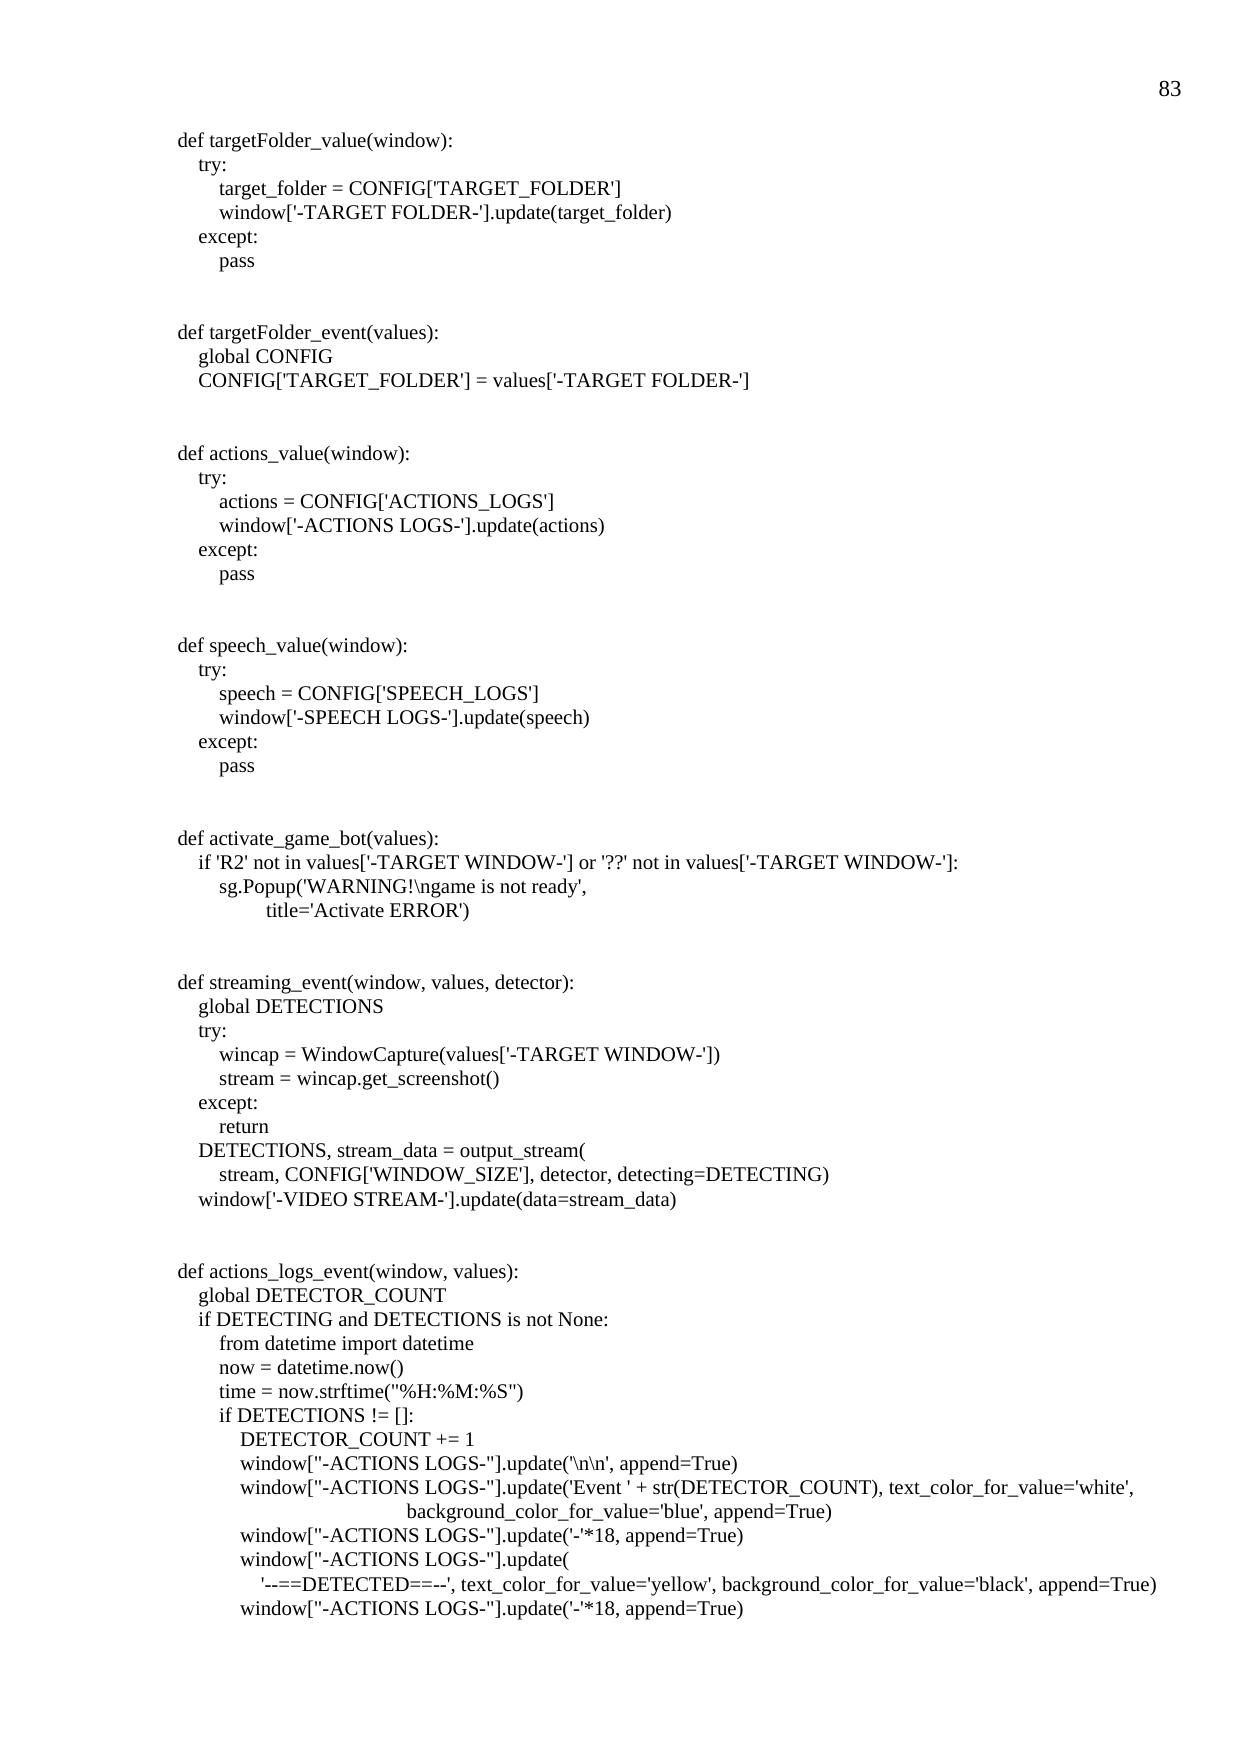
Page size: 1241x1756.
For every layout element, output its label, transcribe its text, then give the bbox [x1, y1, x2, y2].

text wincap = WindowCapture(values['-TARGET WINDOW-']) [177, 1042, 1181, 1066]
text window["-ACTIONS LOGS-"].update( [177, 1547, 1181, 1571]
text if 'R2' not in values['-TARGET WINDOW-'] or '??' not in values['-TARGET WINDOW-']: [177, 849, 1181, 874]
text def targetFolder_event(values): [177, 320, 1181, 344]
text def activate_game_bot(values): [177, 826, 1181, 849]
text def actions_logs_event(window, values): [177, 1259, 1181, 1283]
text CONFIG['TARGET_FOLDER'] = values['-TARGET FOLDER-'] [177, 368, 1181, 392]
text global DETECTOR_COUNT [177, 1283, 1181, 1307]
text from datetime import datetime [177, 1331, 1181, 1355]
text stream, CONFIG['WINDOW_SIZE'], detector, detecting=DETECTING) [177, 1162, 1181, 1186]
text window["-ACTIONS LOGS-"].update('-'*18, append=True) [177, 1523, 1181, 1547]
text if DETECTIONS != []: [177, 1403, 1181, 1427]
text window["-ACTIONS LOGS-"].update('Event ' + str(DETECTOR_COUNT), text_color_for_value='white', [177, 1475, 1181, 1499]
text DETECTOR_COUNT += 1 [177, 1427, 1181, 1451]
text speech = CONFIG['SPEECH_LOGS'] [177, 681, 1181, 705]
text try: [177, 464, 1181, 489]
text window['-ACTIONS LOGS-'].update(actions) [177, 513, 1181, 537]
text global DETECTIONS [177, 994, 1181, 1018]
text window['-VIDEO STREAM-'].update(data=stream_data) [177, 1186, 1181, 1211]
text if DETECTING and DETECTIONS is not None: [177, 1307, 1181, 1331]
text return [177, 1114, 1181, 1138]
text now = datetime.now() [177, 1355, 1181, 1379]
text except: [177, 1090, 1181, 1114]
text stream = wincap.get_screenshot() [177, 1066, 1181, 1090]
text title='Activate ERROR') [177, 898, 1181, 922]
text actions = CONFIG['ACTIONS_LOGS'] [177, 489, 1181, 513]
text window["-ACTIONS LOGS-"].update('\n\n', append=True) [177, 1451, 1181, 1475]
text sg.Popup('WARNING!\ngame is not ready', [177, 874, 1181, 898]
text window['-TARGET FOLDER-'].update(target_folder) [177, 200, 1181, 224]
text window["-ACTIONS LOGS-"].update('-'*18, append=True) [177, 1596, 1181, 1619]
text except: [177, 537, 1181, 561]
text try: [177, 657, 1181, 681]
text pass [177, 248, 1181, 272]
text except: [177, 729, 1181, 753]
text pass [177, 561, 1181, 585]
text background_color_for_value='blue', append=True) [177, 1499, 1181, 1523]
text '--==DETECTED==--', text_color_for_value='yellow', background_color_for_value='black', append=True) [177, 1571, 1181, 1596]
text time = now.strftime("%H:%M:%S") [177, 1379, 1181, 1403]
text def streaming_event(window, values, detector): [177, 970, 1181, 994]
text def targetFolder_value(window): [177, 128, 1181, 152]
text target_folder = CONFIG['TARGET_FOLDER'] [177, 176, 1181, 200]
text except: [177, 224, 1181, 248]
text pass [177, 753, 1181, 777]
text try: [177, 152, 1181, 176]
text try: [177, 1018, 1181, 1042]
text global CONFIG [177, 344, 1181, 368]
text DETECTIONS, stream_data = output_stream( [177, 1138, 1181, 1162]
text def speech_value(window): [177, 633, 1181, 657]
text def actions_value(window): [177, 441, 1181, 464]
text window['-SPEECH LOGS-'].update(speech) [177, 705, 1181, 729]
